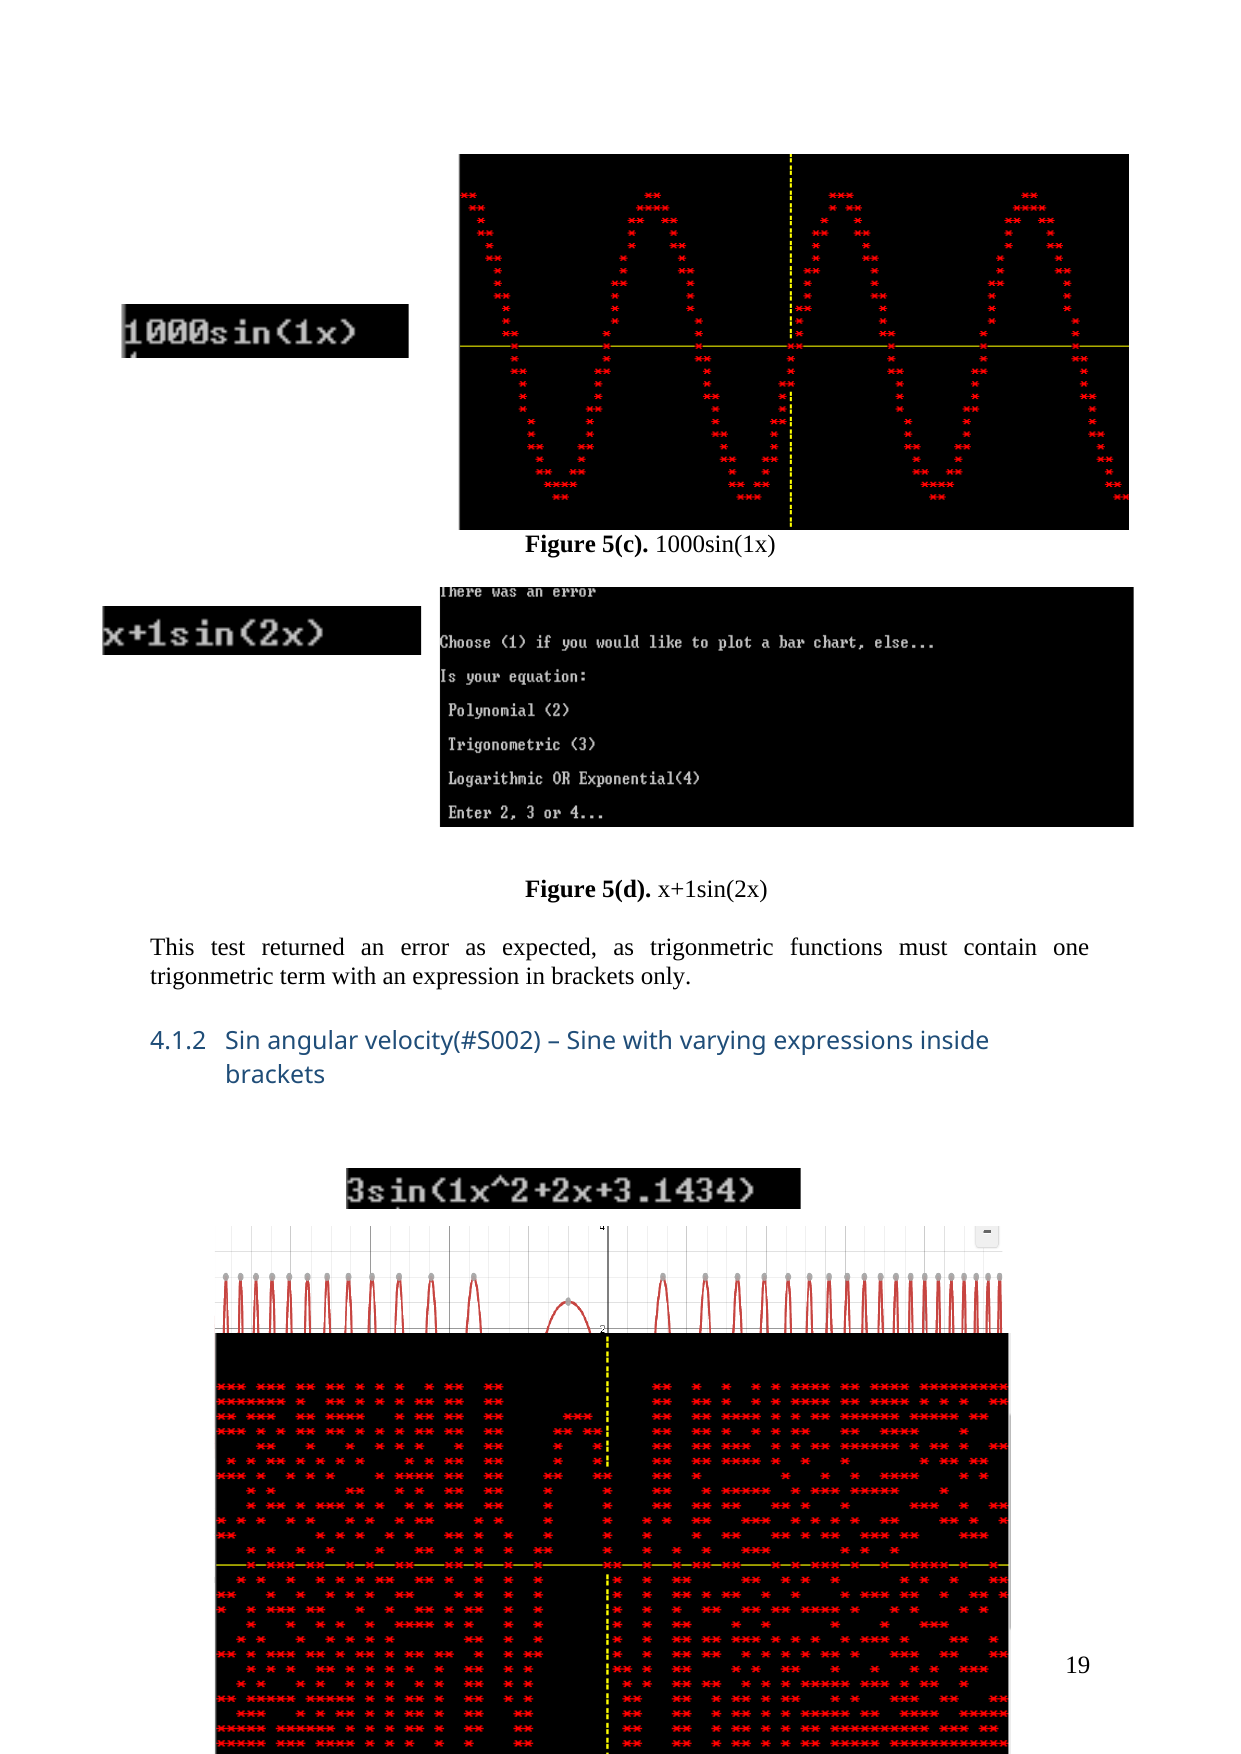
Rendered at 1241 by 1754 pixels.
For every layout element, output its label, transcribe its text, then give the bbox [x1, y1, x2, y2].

subtitle Sin angular velocity(#S002) – Sine with varying expressions inside brackets [150, 1022, 1090, 1091]
picture [102, 606, 422, 655]
picture [439, 587, 1134, 827]
text Figure 5(c). 1000sin(1x) [450, 466, 1090, 558]
picture [121, 304, 409, 358]
picture [214, 1226, 1011, 1754]
picture [346, 1168, 801, 1209]
text Figure 5(d). x+1sin(2x) [450, 874, 1090, 903]
picture [458, 154, 1129, 530]
text This test returned an error as expected, as trigonmetric functions must contain one trigonmetric term with an expression in brackets only. [150, 932, 1090, 989]
